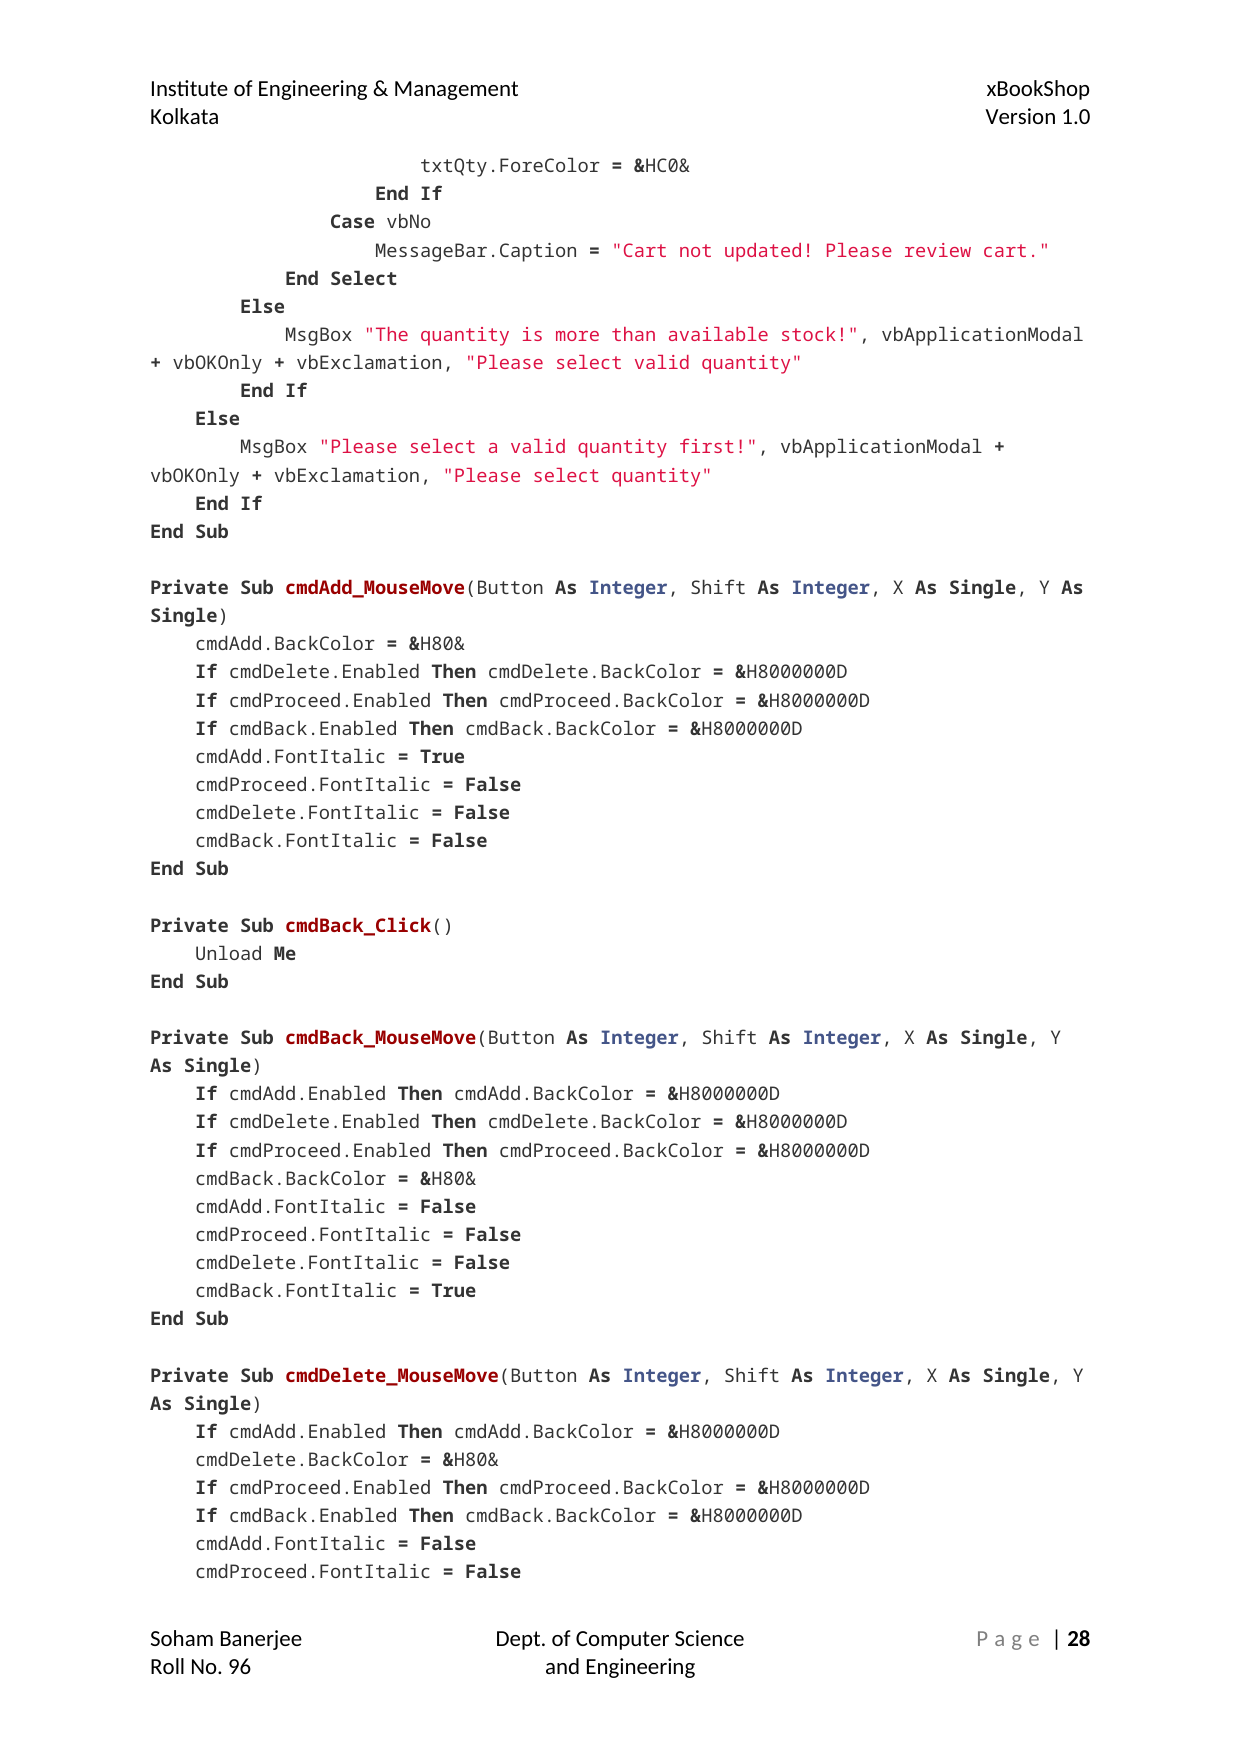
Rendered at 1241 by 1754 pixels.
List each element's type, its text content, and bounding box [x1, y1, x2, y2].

text End If [150, 487, 1090, 516]
text cmdDelete.FontItalic = False [150, 797, 1090, 825]
text MsgBox "Please select a valid quantity first!", vbApplicationModal + vbOKOnly + vbExclamation, "Please select quantity" [150, 431, 1090, 487]
text End If [150, 178, 1090, 206]
text End Sub [150, 1303, 1090, 1331]
text End Sub [150, 853, 1090, 881]
text End Sub [150, 516, 1090, 544]
text Private Sub cmdBack_Click() [150, 909, 1090, 937]
text MessageBar.Caption = "Cart not updated! Please review cart." [150, 234, 1090, 262]
text cmdDelete.FontItalic = False [150, 1247, 1090, 1275]
text cmdProceed.FontItalic = False [150, 1219, 1090, 1247]
text cmdAdd.FontItalic = False [150, 1528, 1090, 1556]
text If cmdAdd.Enabled Then cmdAdd.BackColor = &H8000000D [150, 1416, 1090, 1444]
text Else [150, 403, 1090, 431]
text cmdAdd.FontItalic = True [150, 741, 1090, 769]
text If cmdBack.Enabled Then cmdBack.BackColor = &H8000000D [150, 1500, 1090, 1528]
text If cmdBack.Enabled Then cmdBack.BackColor = &H8000000D [150, 712, 1090, 741]
text End Sub [150, 966, 1090, 994]
text cmdBack.BackColor = &H80& [150, 1162, 1090, 1191]
text cmdBack.FontItalic = True [150, 1275, 1090, 1303]
text cmdProceed.FontItalic = False [150, 1556, 1090, 1584]
text If cmdProceed.Enabled Then cmdProceed.BackColor = &H8000000D [150, 1472, 1090, 1500]
text txtQty.ForeColor = &HC0& [150, 150, 1090, 178]
text If cmdDelete.Enabled Then cmdDelete.BackColor = &H8000000D [150, 656, 1090, 684]
text cmdProceed.FontItalic = False [150, 769, 1090, 797]
text Case vbNo [150, 206, 1090, 234]
text cmdDelete.BackColor = &H80& [150, 1444, 1090, 1472]
text If cmdProceed.Enabled Then cmdProceed.BackColor = &H8000000D [150, 1134, 1090, 1162]
text If cmdDelete.Enabled Then cmdDelete.BackColor = &H8000000D [150, 1106, 1090, 1134]
text Unload Me [150, 937, 1090, 966]
text cmdBack.FontItalic = False [150, 825, 1090, 853]
text Private Sub cmdBack_MouseMove(Button As Integer, Shift As Integer, X As Single, Y As Single) [150, 1022, 1090, 1078]
text If cmdAdd.Enabled Then cmdAdd.BackColor = &H8000000D [150, 1078, 1090, 1106]
text Private Sub cmdAdd_MouseMove(Button As Integer, Shift As Integer, X As Single, Y As Single) [150, 572, 1090, 628]
text If cmdProceed.Enabled Then cmdProceed.BackColor = &H8000000D [150, 684, 1090, 712]
text End Select [150, 262, 1090, 291]
text Private Sub cmdDelete_MouseMove(Button As Integer, Shift As Integer, X As Single, Y As Single) [150, 1359, 1090, 1416]
text cmdAdd.BackColor = &H80& [150, 628, 1090, 656]
text MsgBox "The quantity is more than available stock!", vbApplicationModal + vbOKOnly + vbExclamation, "Please select valid quantity" [150, 319, 1090, 375]
text End If [150, 375, 1090, 403]
text cmdAdd.FontItalic = False [150, 1191, 1090, 1219]
text Else [150, 291, 1090, 319]
